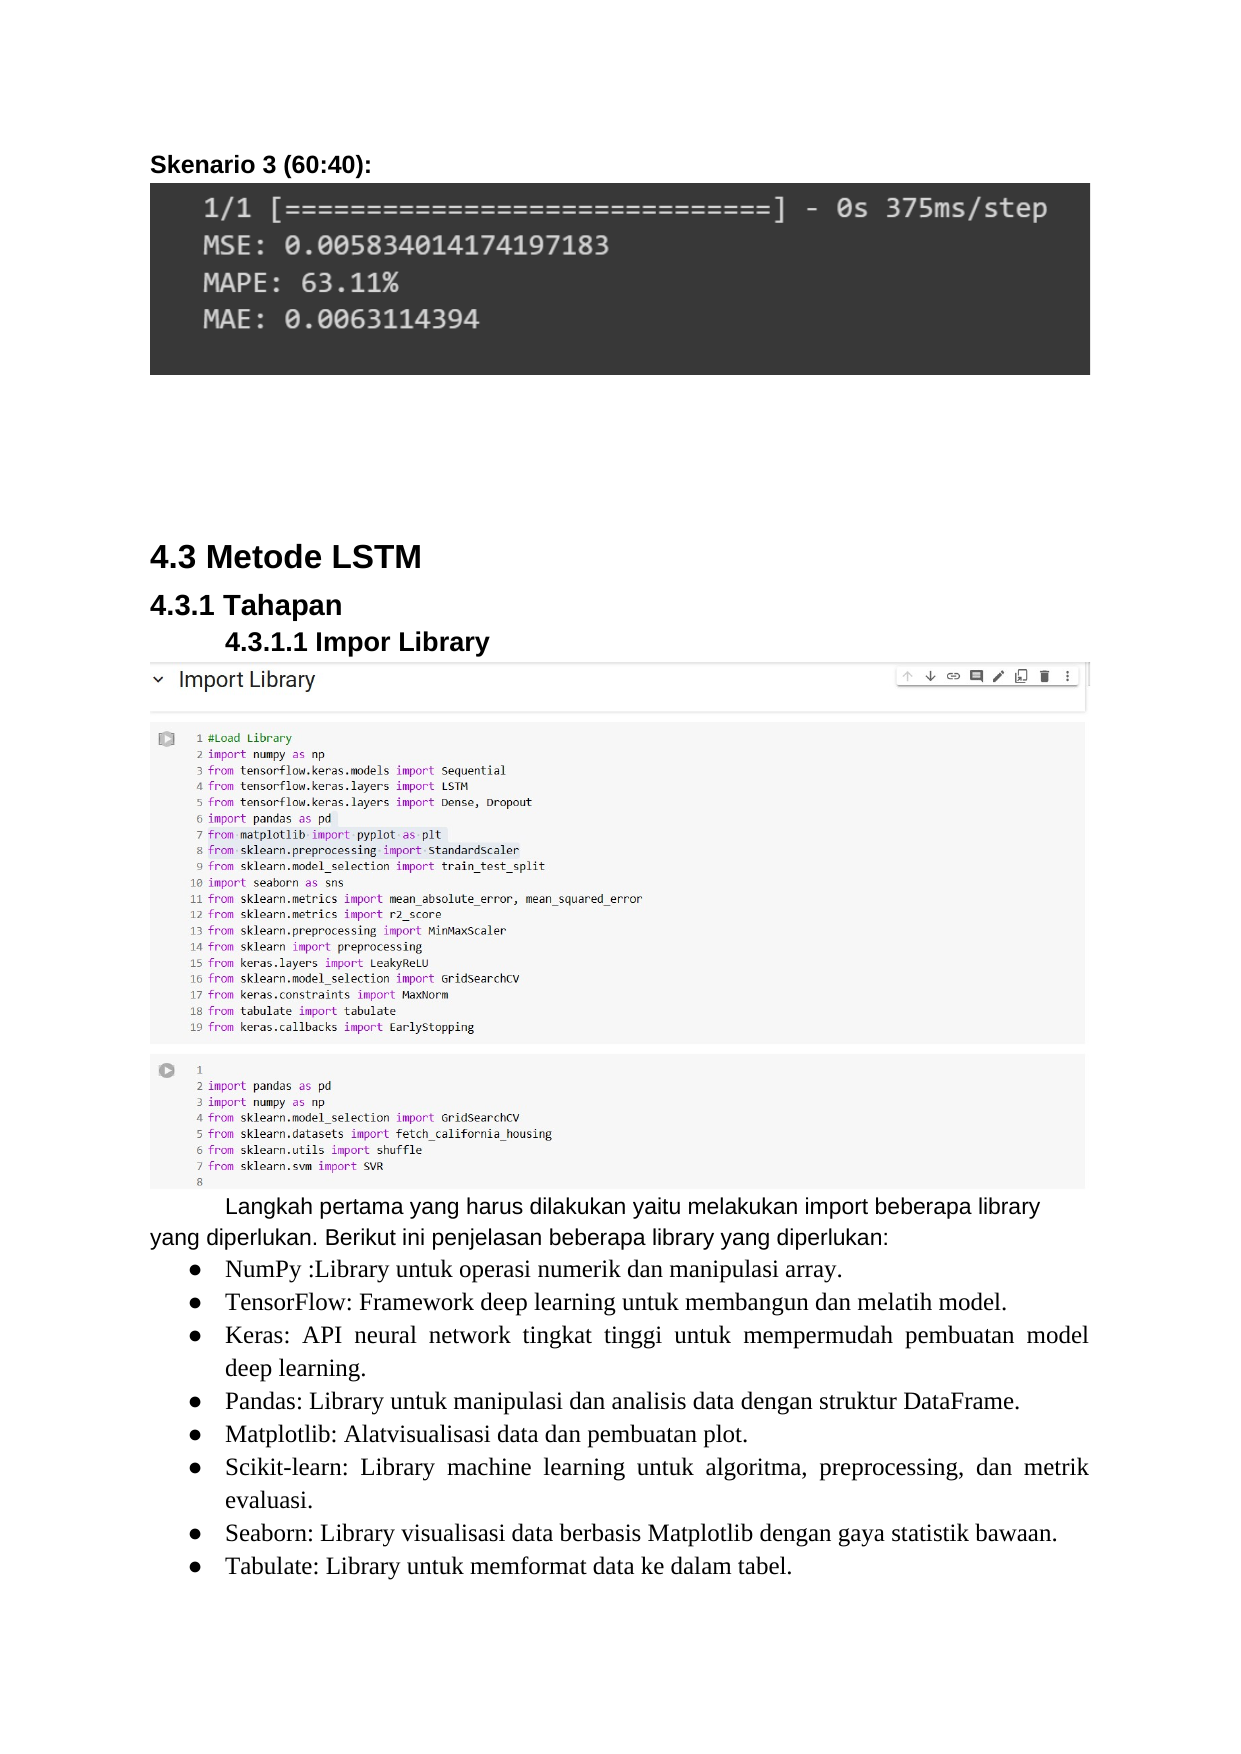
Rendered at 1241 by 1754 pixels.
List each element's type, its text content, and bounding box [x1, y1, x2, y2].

text Langkah pertama yang harus dilakukan yaitu melakukan import beberapa library yang diperlukan. Berikut ini penjelasan beberapa library yang diperlukan: [150, 1193, 1090, 1250]
list Tabulate: Library untuk memformat data ke dalam tabel. [187, 1551, 1090, 1579]
list Scikit-learn: Library machine learning untuk algoritma, preprocessing, dan metrik evaluasi. [187, 1452, 1090, 1513]
list Keras: API neural network tingkat tinggi untuk mempermudah pembuatan model deep learning. [187, 1320, 1090, 1381]
list TensorFlow: Framework deep learning untuk membangun dan melatih model. [187, 1287, 1090, 1315]
subtitle 4.3.1.1 Impor Library [225, 626, 1090, 658]
subtitle Skenario 3 (60:40): [150, 150, 1090, 179]
subtitle 4.3.1 Tahapan [150, 588, 1090, 621]
picture [150, 183, 1091, 375]
picture [150, 662, 1091, 1190]
list Matplotlib: Alatvisualisasi data dan pembuatan plot. [187, 1419, 1090, 1447]
list NumPy :Library untuk operasi numerik dan manipulasi array. [187, 1254, 1090, 1282]
subtitle 4.3 Metode LSTM [150, 537, 1090, 575]
list Seaborn: Library visualisasi data berbasis Matplotlib dengan gaya statistik bawaan. [187, 1518, 1090, 1547]
list Pandas: Library untuk manipulasi dan analisis data dengan struktur DataFrame. [187, 1386, 1090, 1414]
